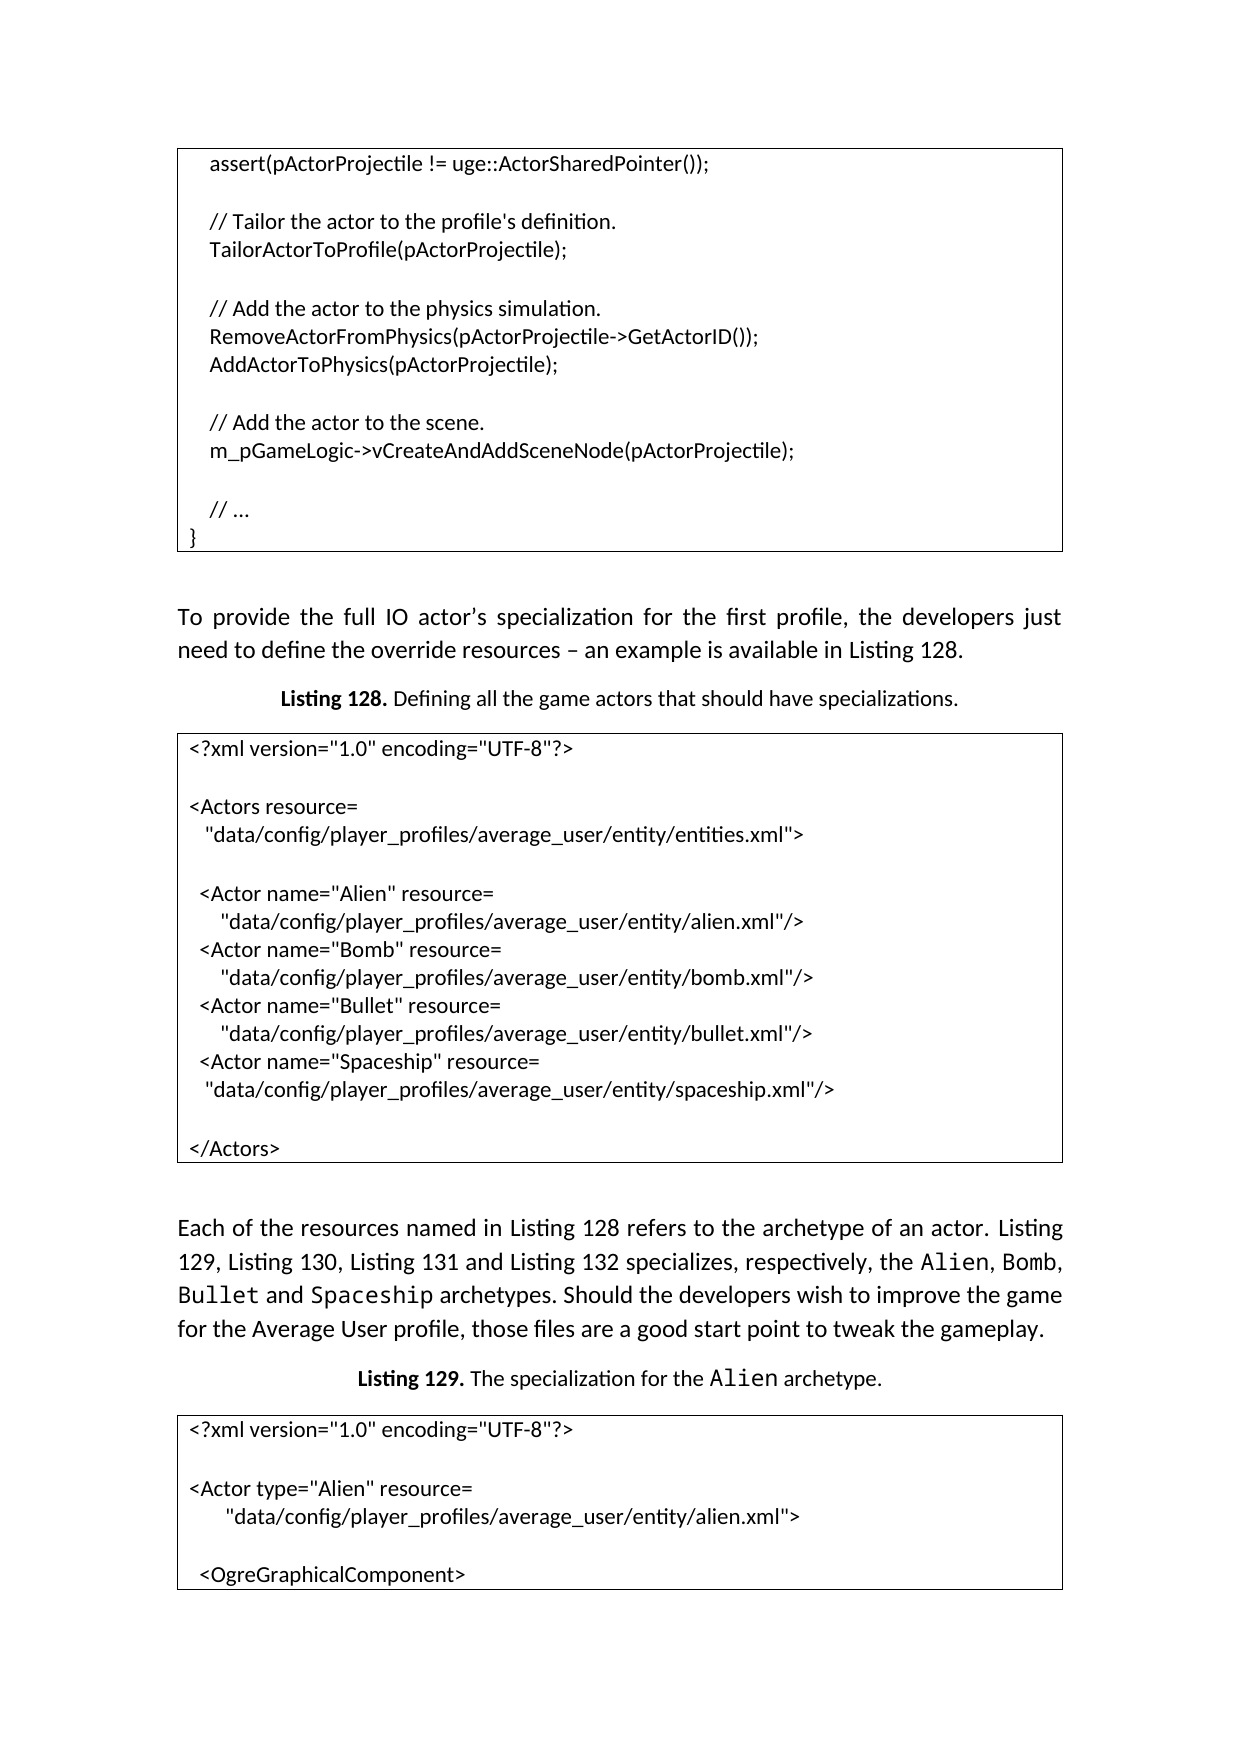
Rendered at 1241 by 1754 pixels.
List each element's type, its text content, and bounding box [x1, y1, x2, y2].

text To provide the full IO actor’s specialization for the first profile, the developers just need to define the override resources – an example is available in Listing 128. [177, 602, 1063, 665]
text Each of the resources named in Listing 128 refers to the archetype of an actor. Listing 129, Listing 130, Listing 131 and Listing 132 specializes, respectively, the Alien, Bomb, Bullet and Spaceship archetypes. Should the developers wish to improve the game for the Average User profile, those files are a good start point to tweak the gameplay. [177, 1212, 1063, 1343]
text Listing 128. Defining all the game actors that should have specializations. [177, 684, 1063, 712]
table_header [178, 1416, 1062, 1589]
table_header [178, 149, 1062, 551]
text Listing 129. The specialization for the Alien archetype. [177, 1362, 1063, 1394]
table_header <?xml version="1.0" encoding="UTF-8"?> <Actors resource= "data/config/player_profiles/average_user/entity/entities.xml"> <Actor name="Alien" resource= "data/config/player_profiles/average_user/entity/alien.xml"/> <Actor name="Bomb" resource= "data/config/player_profiles/average_user/entity/bomb.xml"/> <Actor name="Bullet" resource= "data/config/player_profiles/average_user/entity/bullet.xml"/> <Actor name="Spaceship" resource= "data/config/player_profiles/average_user/entity/spaceship.xml"/> </Actors> [178, 734, 1062, 1162]
